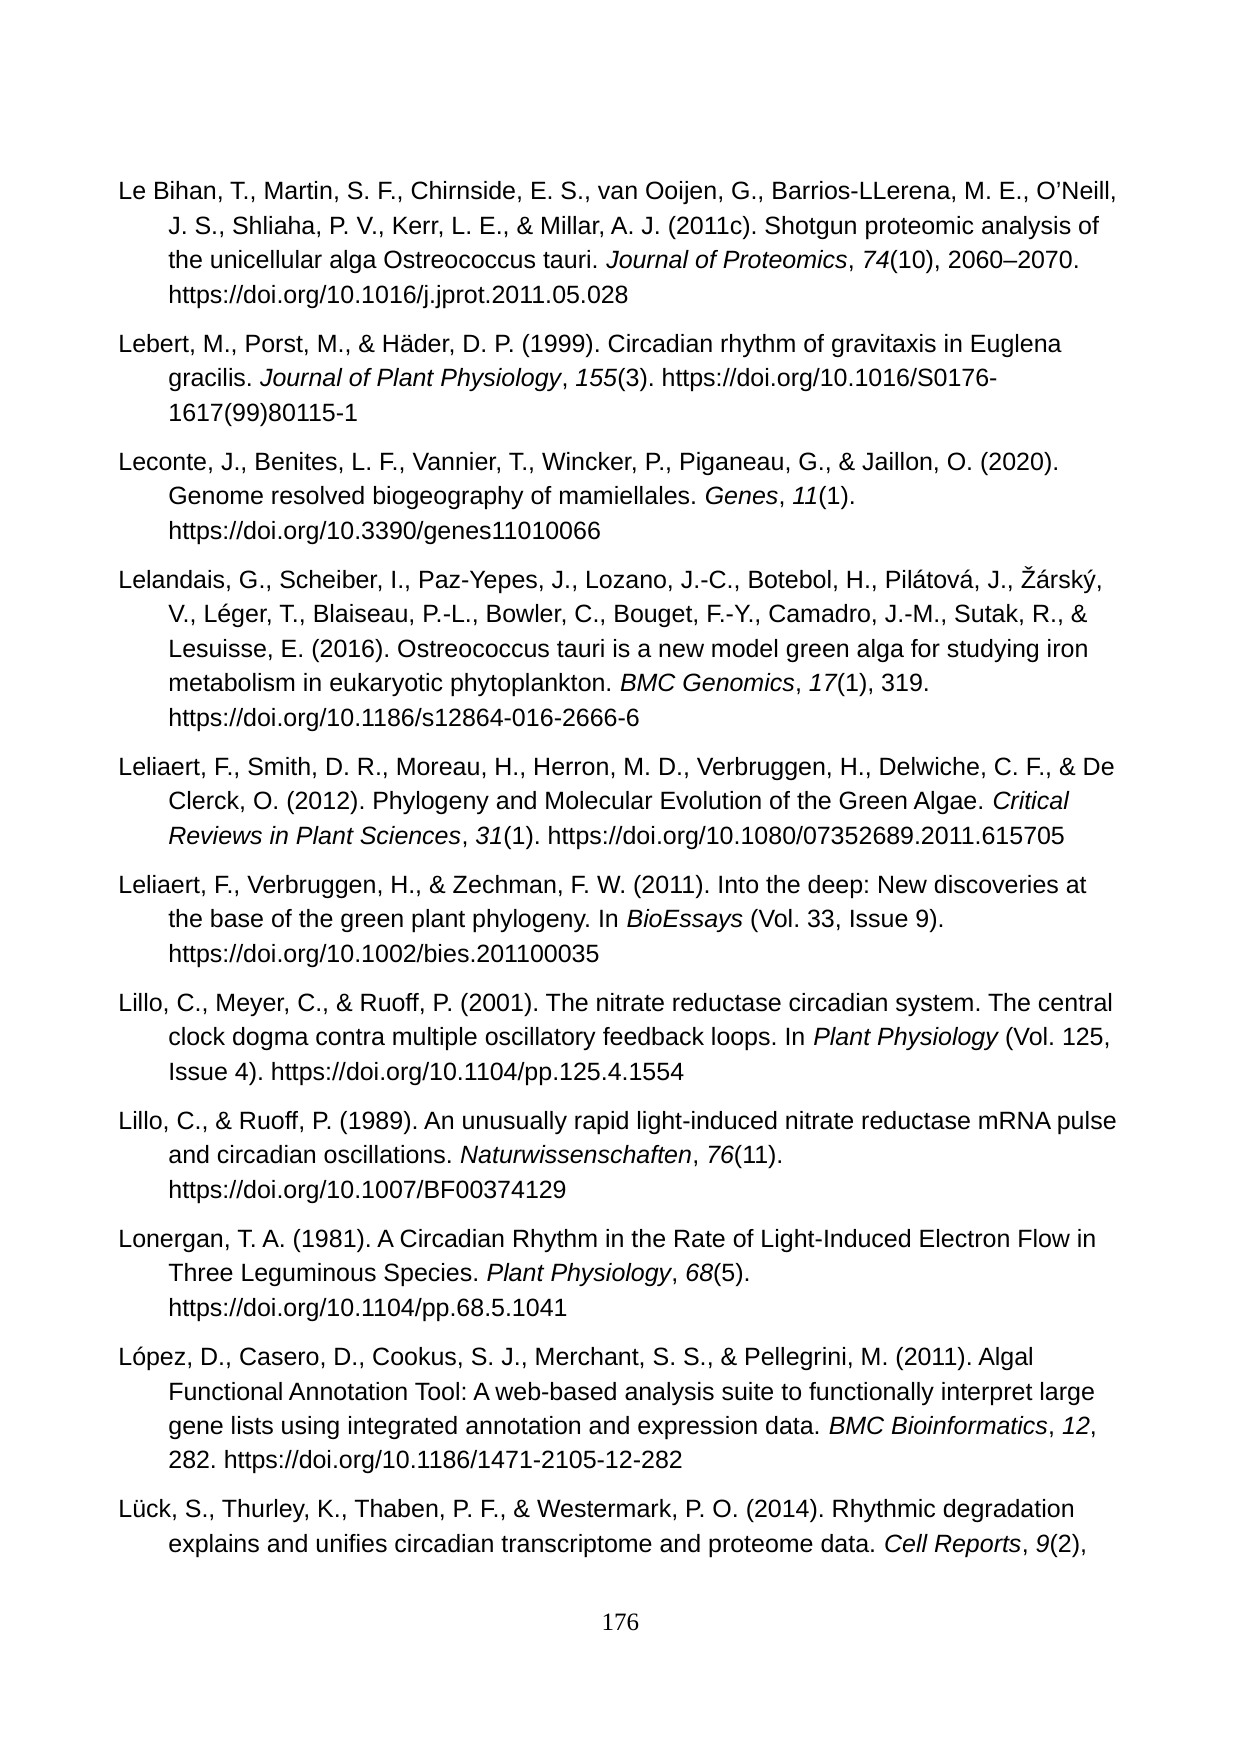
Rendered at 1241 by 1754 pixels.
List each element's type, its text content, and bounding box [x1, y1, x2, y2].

text Le Bihan, T., Martin, S. F., Chirnside, E. S., van Ooijen, G., Barrios-LLerena, M. E., O’Neill, J. S., Shliaha, P. V., Kerr, L. E., & Millar, A. J. (2011c). Shotgun proteomic analysis of the unicellular alga Ostreococcus tauri. Journal of Proteomics, 74(10), 2060–2070. https://doi.org/10.1016/j.jprot.2011.05.028 [118, 176, 1122, 308]
text Lillo, C., Meyer, C., & Ruoff, P. (2001). The nitrate reductase circadian system. The central clock dogma contra multiple oscillatory feedback loops. In Plant Physiology (Vol. 125, Issue 4). https://doi.org/10.1104/pp.125.4.1554 [118, 988, 1122, 1086]
text Lonergan, T. A. (1981). A Circadian Rhythm in the Rate of Light-Induced Electron Flow in Three Leguminous Species. Plant Physiology, 68(5). https://doi.org/10.1104/pp.68.5.1041 [118, 1224, 1122, 1322]
text Leconte, J., Benites, L. F., Vannier, T., Wincker, P., Piganeau, G., & Jaillon, O. (2020). Genome resolved biogeography of mamiellales. Genes, 11(1). https://doi.org/10.3390/genes11010066 [118, 447, 1122, 544]
text Lebert, M., Porst, M., & Häder, D. P. (1999). Circadian rhythm of gravitaxis in Euglena gracilis. Journal of Plant Physiology, 155(3). https://doi.org/10.1016/S0176-1617(99)80115-1 [118, 329, 1122, 427]
text Leliaert, F., Verbruggen, H., & Zechman, F. W. (2011). Into the deep: New discoveries at the base of the green plant phylogeny. In BioEssays (Vol. 33, Issue 9). https://doi.org/10.1002/bies.201100035 [118, 870, 1122, 968]
text Lillo, C., & Ruoff, P. (1989). An unusually rapid light-induced nitrate reductase mRNA pulse and circadian oscillations. Naturwissenschaften, 76(11). https://doi.org/10.1007/BF00374129 [118, 1106, 1122, 1204]
text Leliaert, F., Smith, D. R., Moreau, H., Herron, M. D., Verbruggen, H., Delwiche, C. F., & De Clerck, O. (2012). Phylogeny and Molecular Evolution of the Green Algae. Critical Reviews in Plant Sciences, 31(1). https://doi.org/10.1080/07352689.2011.615705 [118, 752, 1122, 849]
text Lelandais, G., Scheiber, I., Paz-Yepes, J., Lozano, J.-C., Botebol, H., Pilátová, J., Žárský, V., Léger, T., Blaiseau, P.-L., Bowler, C., Bouget, F.-Y., Camadro, J.-M., Sutak, R., & Lesuisse, E. (2016). Ostreococcus tauri is a new model green alga for studying iron metabolism in eukaryotic phytoplankton. BMC Genomics, 17(1), 319. https://doi.org/10.1186/s12864-016-2666-6 [118, 565, 1122, 732]
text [118, 1494, 1122, 1558]
text López, D., Casero, D., Cookus, S. J., Merchant, S. S., & Pellegrini, M. (2011). Algal Functional Annotation Tool: A web-based analysis suite to functionally interpret large gene lists using integrated annotation and expression data. BMC Bioinformatics, 12, 282. https://doi.org/10.1186/1471-2105-12-282 [118, 1342, 1122, 1474]
